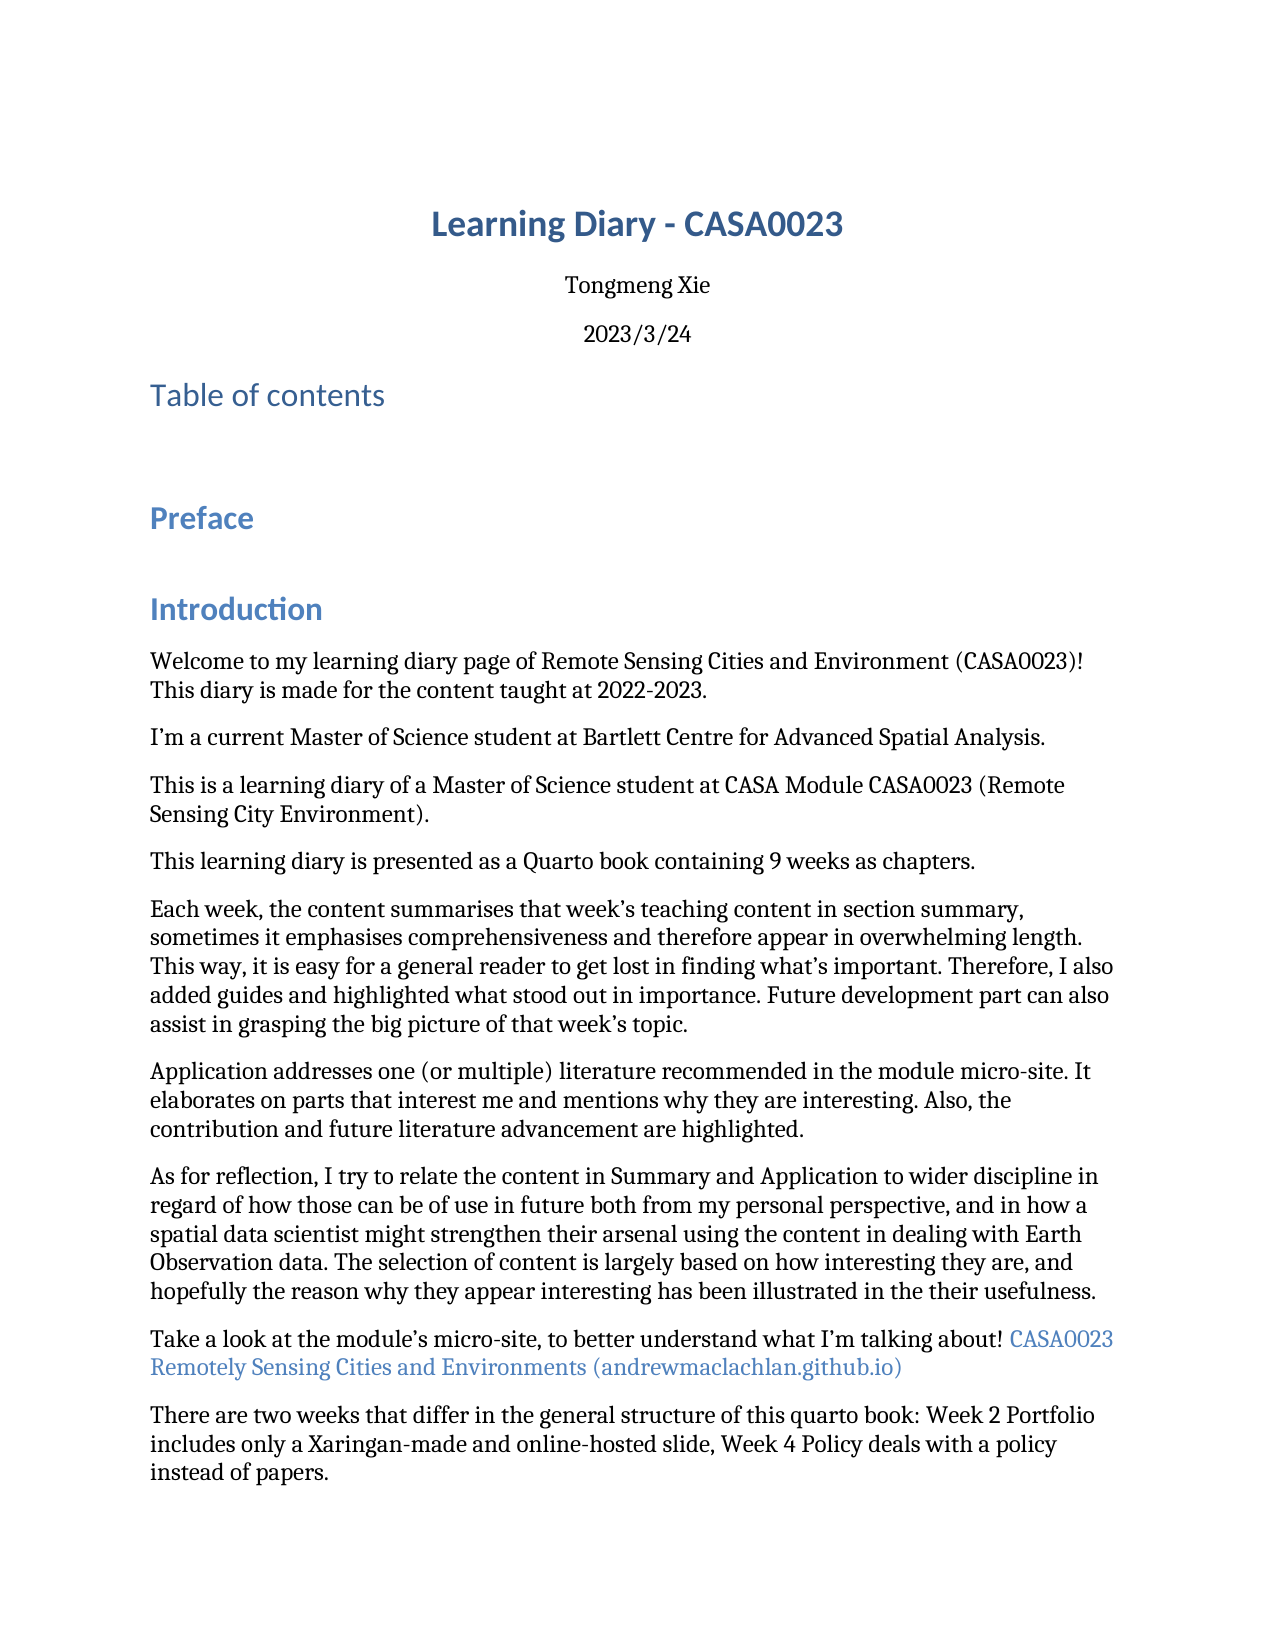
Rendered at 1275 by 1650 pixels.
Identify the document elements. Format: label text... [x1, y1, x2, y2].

text Tongmeng Xie [150, 271, 1125, 299]
text Application addresses one (or multiple) literature recommended in the module micro-site. It elaborates on parts that interest me and mentions why they are interesting. Also, the contribution and future literature advancement are highlighted. [150, 1057, 1125, 1143]
subtitle Introduction [150, 588, 1125, 628]
text I’m a current Master of Science student at Bartlett Centre for Advanced Spatial Analysis. [150, 723, 1125, 752]
text 2023/3/24 [150, 320, 1125, 349]
text This learning diary is presented as a Quarto book containing 9 weeks as chapters. [150, 847, 1125, 876]
subtitle Preface [150, 497, 1125, 538]
text This is a learning diary of a Master of Science student at CASA Module CASA0023 (Remote Sensing City Environment). [150, 771, 1125, 828]
text There are two weeks that differ in the general structure of this quarto book: Week 2 Portfolio includes only a Xaringan-made and online-hosted slide, Week 4 Policy deals with a policy instead of papers. [150, 1401, 1125, 1487]
text Welcome to my learning diary page of Remote Sensing Cities and Environment (CASA0023)! This diary is made for the content taught at 2022-2023. [150, 647, 1125, 704]
text As for reflection, I try to relate the content in Summary and Application to wider discipline in regard of how those can be of use in future both from my personal perspective, and in how a spatial data scientist might strengthen their arsenal using the content in dealing with Earth Observation data. The selection of content is largely based on how interesting they are, and hopefully the reason why they appear interesting has been illustrated in the their usefulness. [150, 1162, 1125, 1306]
text Take a look at the module’s micro-site, to better understand what I’m talking about! CASA0023 Remotely Sensing Cities and Environments (andrewmaclachlan.github.io) [150, 1324, 1125, 1382]
title Learning Diary - CASA0023 [150, 200, 1125, 246]
text Each week, the content summarises that week’s teaching content in section summary, sometimes it emphasises comprehensiveness and therefore appear in overwhelming length. This way, it is easy for a general reader to get lost in finding what’s important. Therefore, I also added guides and highlighted what stood out in importance. Future development part can also assist in grasping the big picture of that week’s topic. [150, 894, 1125, 1038]
